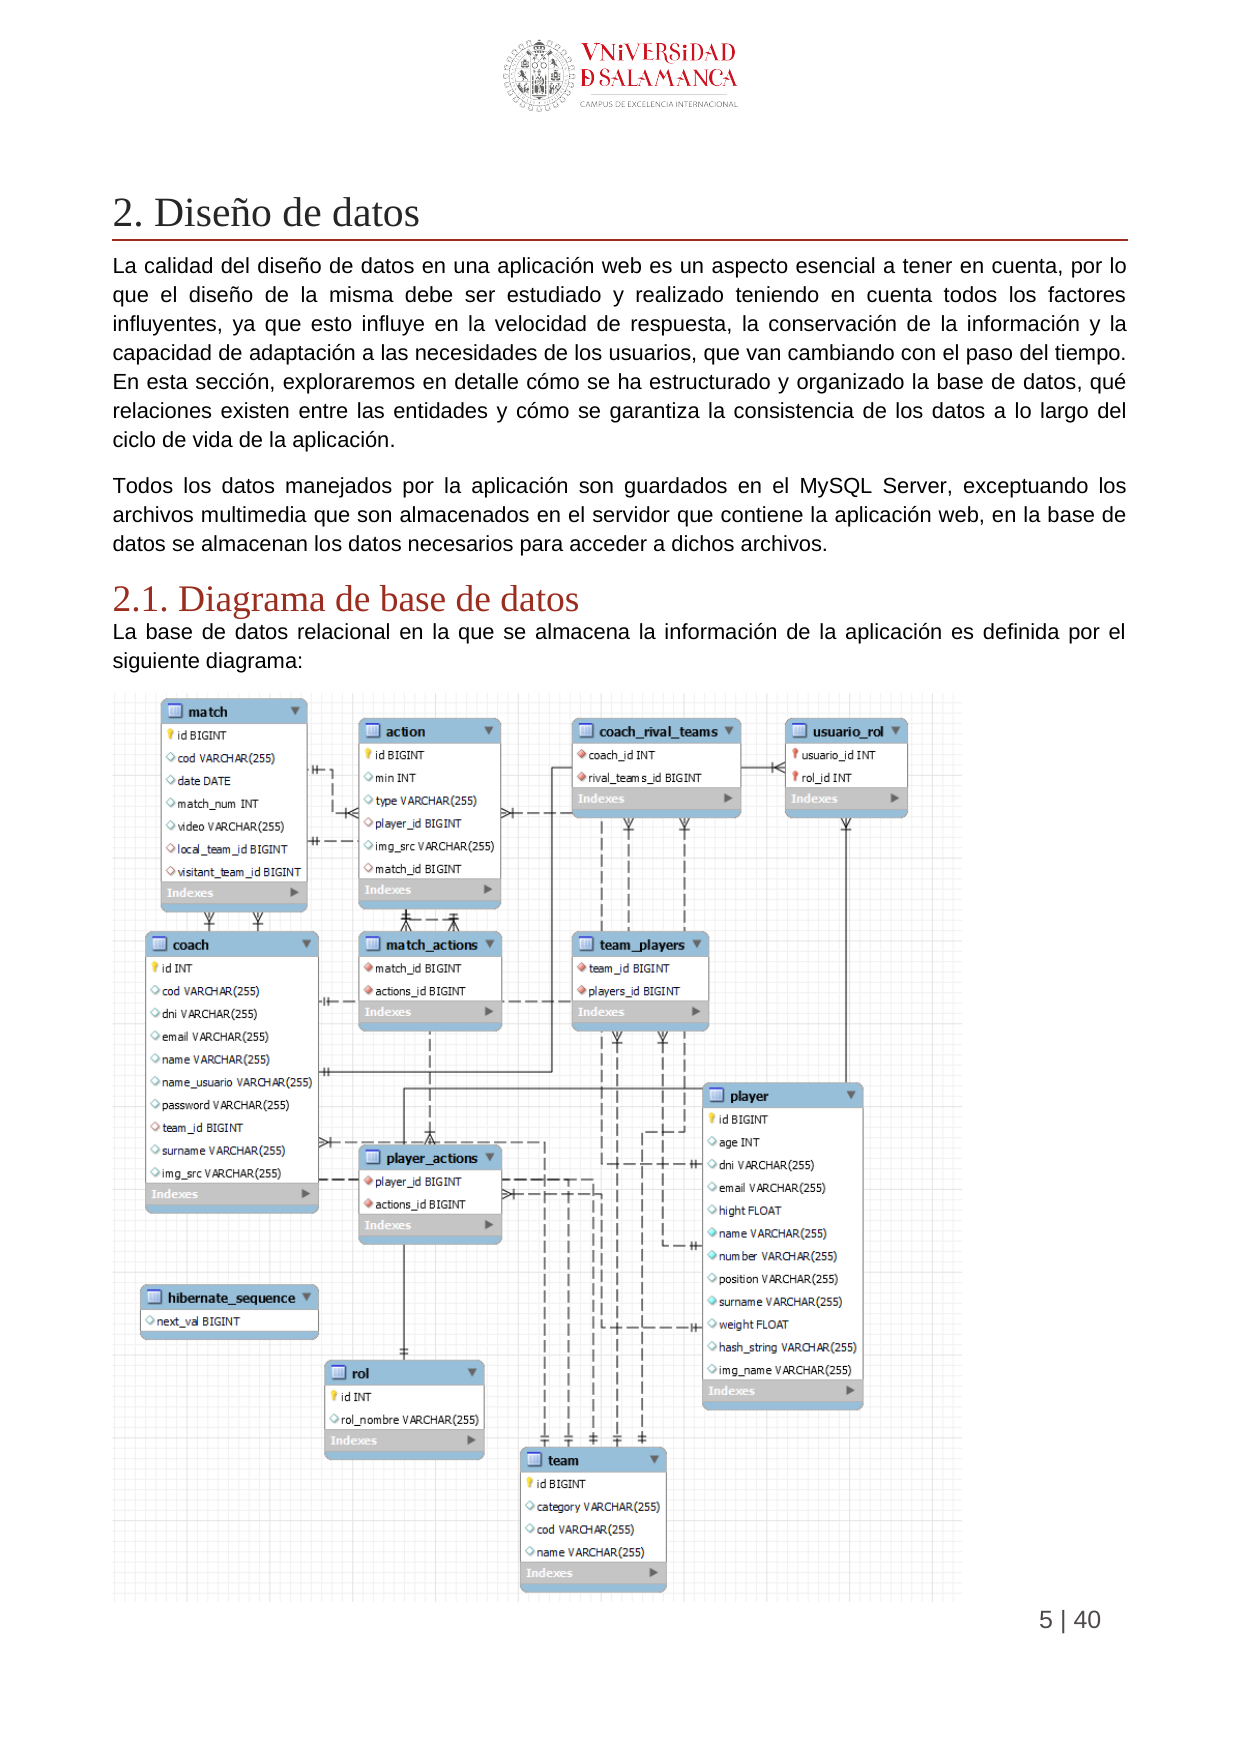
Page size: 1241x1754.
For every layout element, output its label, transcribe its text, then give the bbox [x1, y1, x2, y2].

picture [499, 36, 742, 116]
text Todos los datos manejados por la aplicación son guardados en el MySQL Server, exceptuando los archivos multimedia que son almacenados en el servidor que contiene la aplicación web, en la base de datos se almacenan los datos necesarios para acceder a dichos archivos. [112, 472, 1128, 556]
text La base de datos relacional en la que se almacena la información de la aplicación es definida por el siguiente diagrama: [112, 619, 1128, 673]
text La calidad del diseño de datos en una aplicación web es un aspecto esencial a tener en cuenta, por lo que el diseño de la misma debe ser estudiado y realizado teniendo en cuenta todos los factores influyentes, ya que esto influye en la velocidad de respuesta, la conservación de la información y la capacidad de adaptación a las necesidades de los usuarios, que van cambiando con el paso del tiempo. En esta sección, exploraremos en detalle cómo se ha estructurado y organizado la base de datos, qué relaciones existen entre las entidades y cómo se garantiza la consistencia de los datos a lo largo del ciclo de vida de la aplicación. [112, 253, 1128, 452]
subtitle 2. Diseño de datos [112, 187, 1128, 239]
picture [112, 693, 963, 1602]
subtitle 2.1. Diagrama de base de datos [112, 576, 1128, 619]
